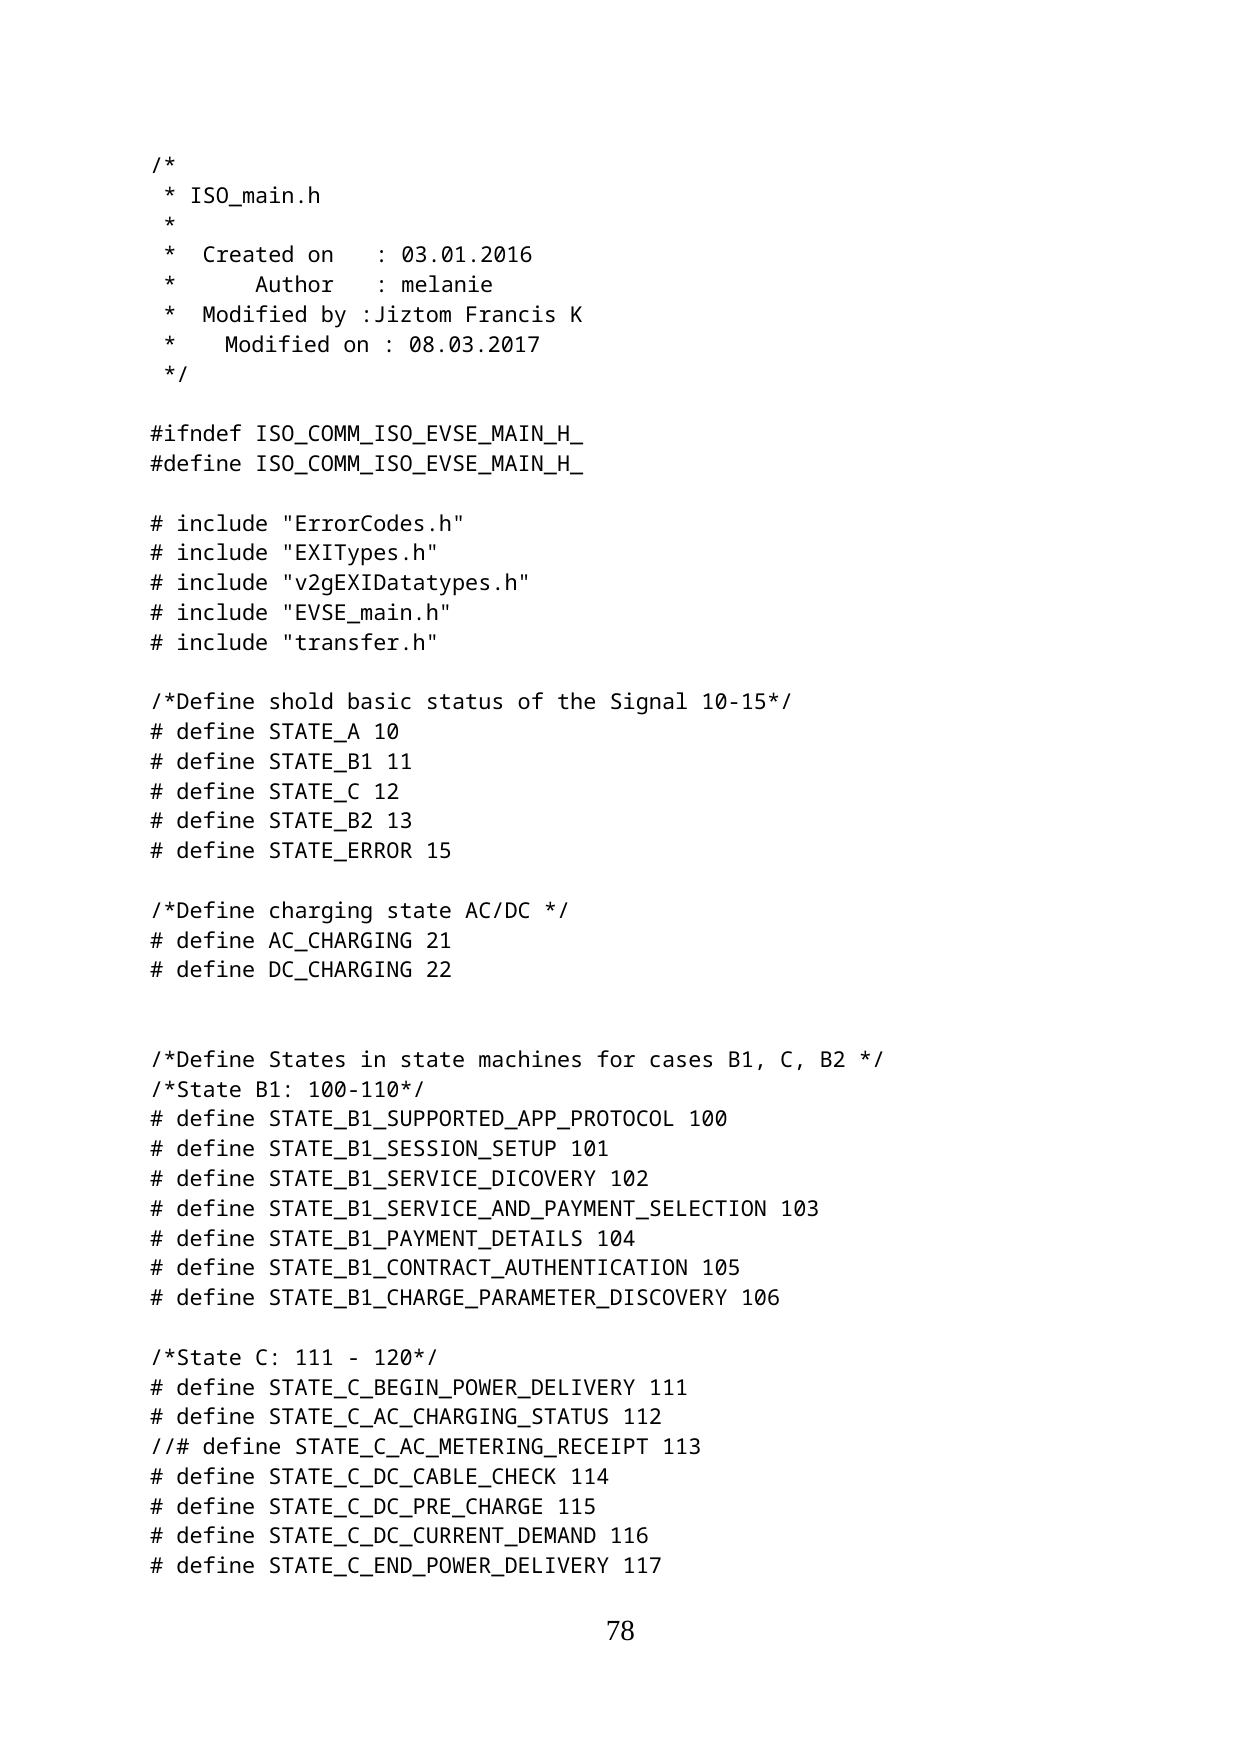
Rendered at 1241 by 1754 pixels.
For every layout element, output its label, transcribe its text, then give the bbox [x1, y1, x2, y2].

text # define STATE_B1_CONTRACT_AUTHENTICATION 105 [150, 1252, 1090, 1282]
text # define STATE_B1 11 [150, 746, 1090, 776]
text # include "transfer.h" [150, 627, 1090, 656]
text # define STATE_B1_SERVICE_DICOVERY 102 [150, 1163, 1090, 1193]
text # define STATE_C_DC_CURRENT_DEMAND 116 [150, 1520, 1090, 1550]
text # define STATE_C 12 [150, 776, 1090, 805]
text /*Define States in state machines for cases B1, C, B2 */ [150, 1044, 1090, 1073]
text # define STATE_ERROR 15 [150, 835, 1090, 865]
text /*State B1: 100-110*/ [150, 1073, 1090, 1103]
text */ [150, 358, 1090, 388]
text //# define STATE_C_AC_METERING_RECEIPT 113 [150, 1431, 1090, 1461]
text # define STATE_B1_SUPPORTED_APP_PROTOCOL 100 [150, 1103, 1090, 1133]
text # include "EVSE_main.h" [150, 597, 1090, 627]
text # define DC_CHARGING 22 [150, 954, 1090, 984]
text /* [150, 150, 1090, 180]
text /*Define shold basic status of the Signal 10-15*/ [150, 686, 1090, 716]
text # define STATE_A 10 [150, 716, 1090, 746]
text # define AC_CHARGING 21 [150, 924, 1090, 954]
text * Created on : 03.01.2016 [150, 239, 1090, 269]
text # define STATE_B1_SERVICE_AND_PAYMENT_SELECTION 103 [150, 1193, 1090, 1222]
text # include "v2gEXIDatatypes.h" [150, 567, 1090, 597]
text * Modified on : 08.03.2017 [150, 329, 1090, 358]
text # include "ErrorCodes.h" [150, 507, 1090, 537]
text #ifndef ISO_COMM_ISO_EVSE_MAIN_H_ [150, 418, 1090, 448]
text # define STATE_C_END_POWER_DELIVERY 117 [150, 1550, 1090, 1580]
text # define STATE_C_DC_CABLE_CHECK 114 [150, 1461, 1090, 1491]
text * [150, 209, 1090, 239]
text # define STATE_B1_PAYMENT_DETAILS 104 [150, 1222, 1090, 1252]
text * Author : melanie [150, 269, 1090, 299]
text # define STATE_B1_CHARGE_PARAMETER_DISCOVERY 106 [150, 1282, 1090, 1312]
text # define STATE_B1_SESSION_SETUP 101 [150, 1133, 1090, 1163]
text #define ISO_COMM_ISO_EVSE_MAIN_H_ [150, 448, 1090, 478]
text # define STATE_C_AC_CHARGING_STATUS 112 [150, 1401, 1090, 1431]
text * Modified by :Jiztom Francis K [150, 299, 1090, 329]
text /*State C: 111 - 120*/ [150, 1342, 1090, 1371]
text # define STATE_C_DC_PRE_CHARGE 115 [150, 1491, 1090, 1520]
text # define STATE_B2 13 [150, 805, 1090, 835]
text # define STATE_C_BEGIN_POWER_DELIVERY 111 [150, 1371, 1090, 1401]
text * ISO_main.h [150, 180, 1090, 209]
text # include "EXITypes.h" [150, 537, 1090, 567]
text /*Define charging state AC/DC */ [150, 895, 1090, 924]
